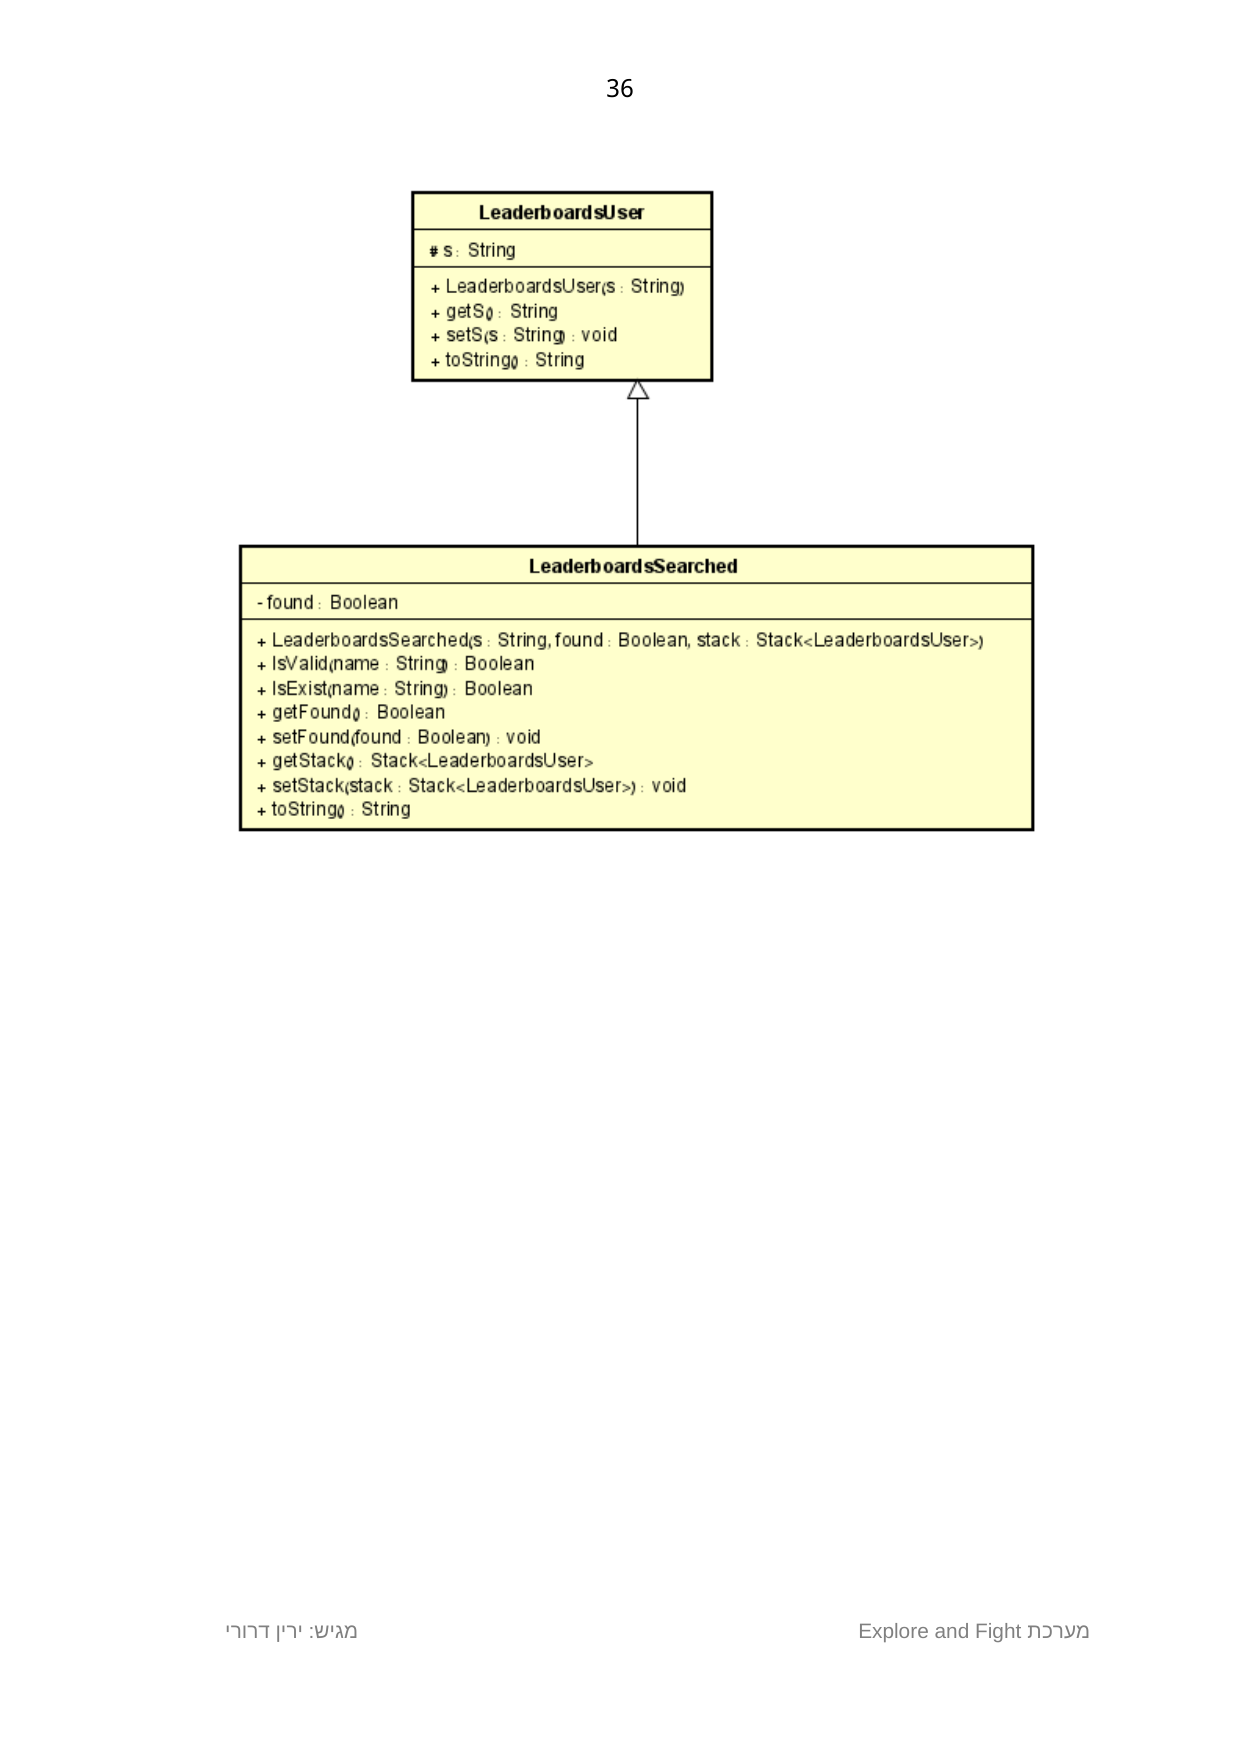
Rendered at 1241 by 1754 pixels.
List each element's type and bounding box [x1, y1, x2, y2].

picture [222, 150, 1090, 855]
